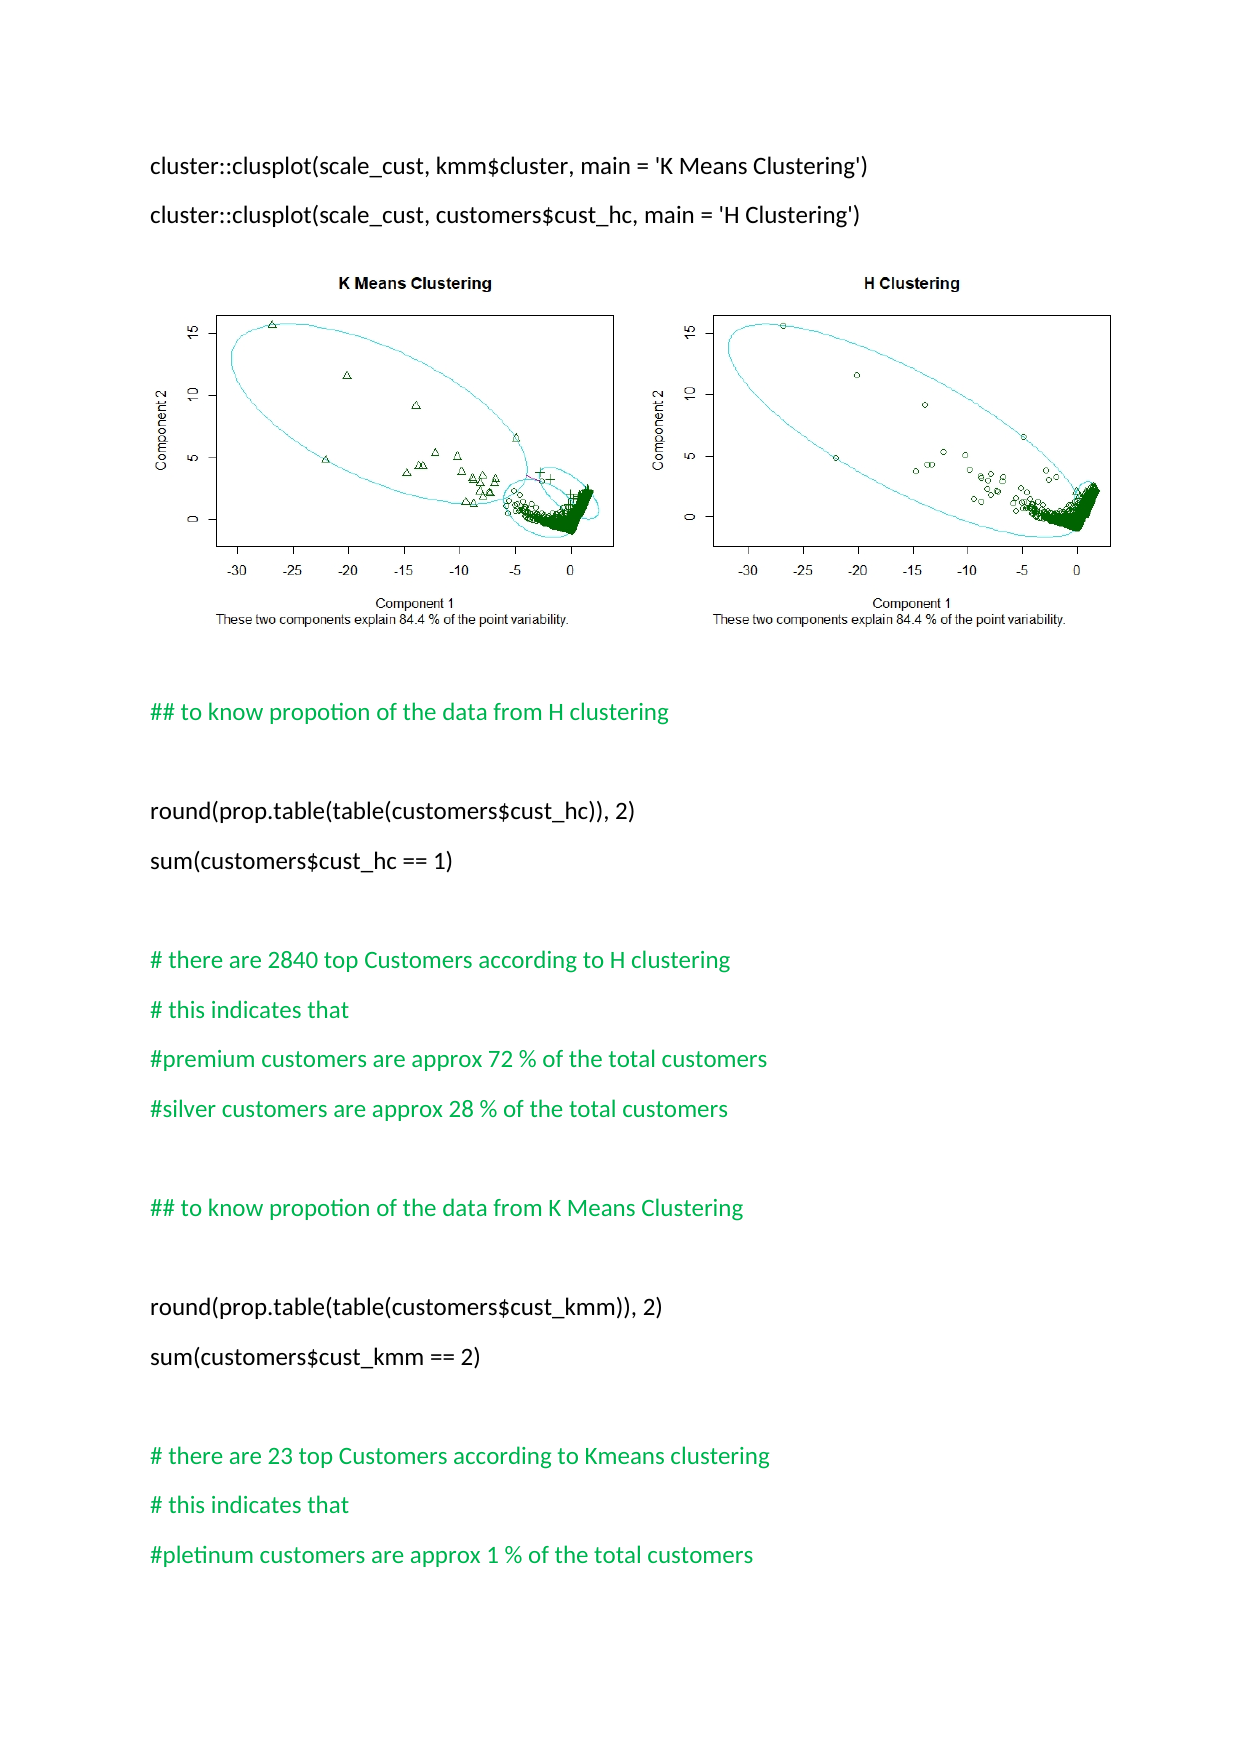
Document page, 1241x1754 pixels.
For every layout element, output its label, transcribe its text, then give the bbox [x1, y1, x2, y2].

text cluster::clusplot(scale_cust, kmm$cluster, main = 'K Means Clustering') [150, 150, 1090, 181]
text cluster::clusplot(scale_cust, customers$cust_hc, main = 'H Clustering') [150, 199, 1090, 230]
text # this indicates that [150, 1490, 1090, 1520]
picture [150, 249, 1144, 628]
text # this indicates that [150, 994, 1090, 1024]
text round(prop.table(table(customers$cust_kmm)), 2) [150, 1291, 1090, 1322]
text # there are 23 top Customers according to Kmeans clustering [150, 1440, 1090, 1471]
text sum(customers$cust_kmm == 2) [150, 1341, 1090, 1371]
text ## to know propotion of the data from H clustering [150, 696, 1090, 727]
text sum(customers$cust_hc == 1) [150, 845, 1090, 876]
text #silver customers are approx 28 % of the total customers [150, 1093, 1090, 1123]
text round(prop.table(table(customers$cust_hc)), 2) [150, 796, 1090, 826]
text # there are 2840 top Customers according to H clustering [150, 944, 1090, 975]
text #premium customers are approx 72 % of the total customers [150, 1043, 1090, 1074]
text ## to know propotion of the data from K Means Clustering [150, 1192, 1090, 1223]
text #pletinum customers are approx 1 % of the total customers [150, 1539, 1090, 1570]
